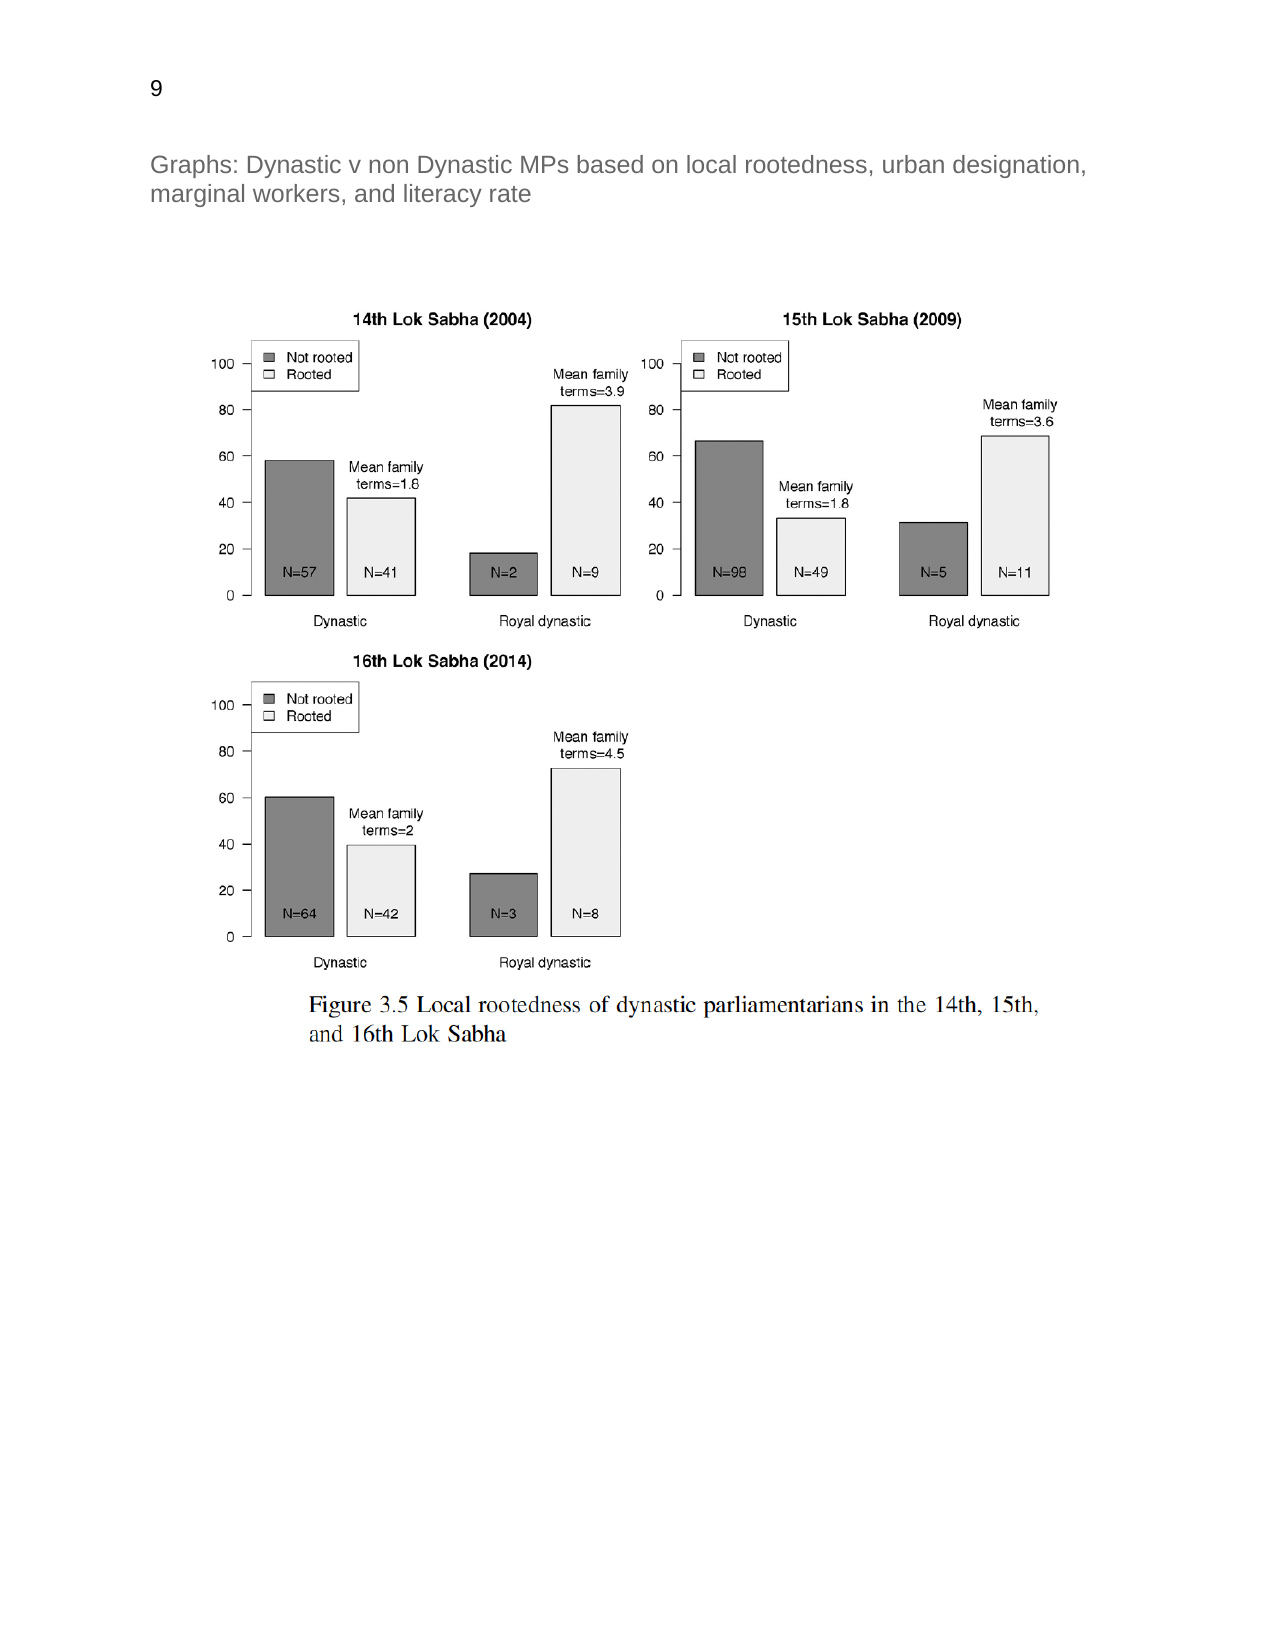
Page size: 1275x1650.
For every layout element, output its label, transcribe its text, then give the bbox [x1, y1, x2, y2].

picture [150, 306, 1125, 1071]
subtitle Graphs: Dynastic v non Dynastic MPs based on local rootedness, urban designation, marginal workers, and literacy rate [150, 150, 1125, 207]
